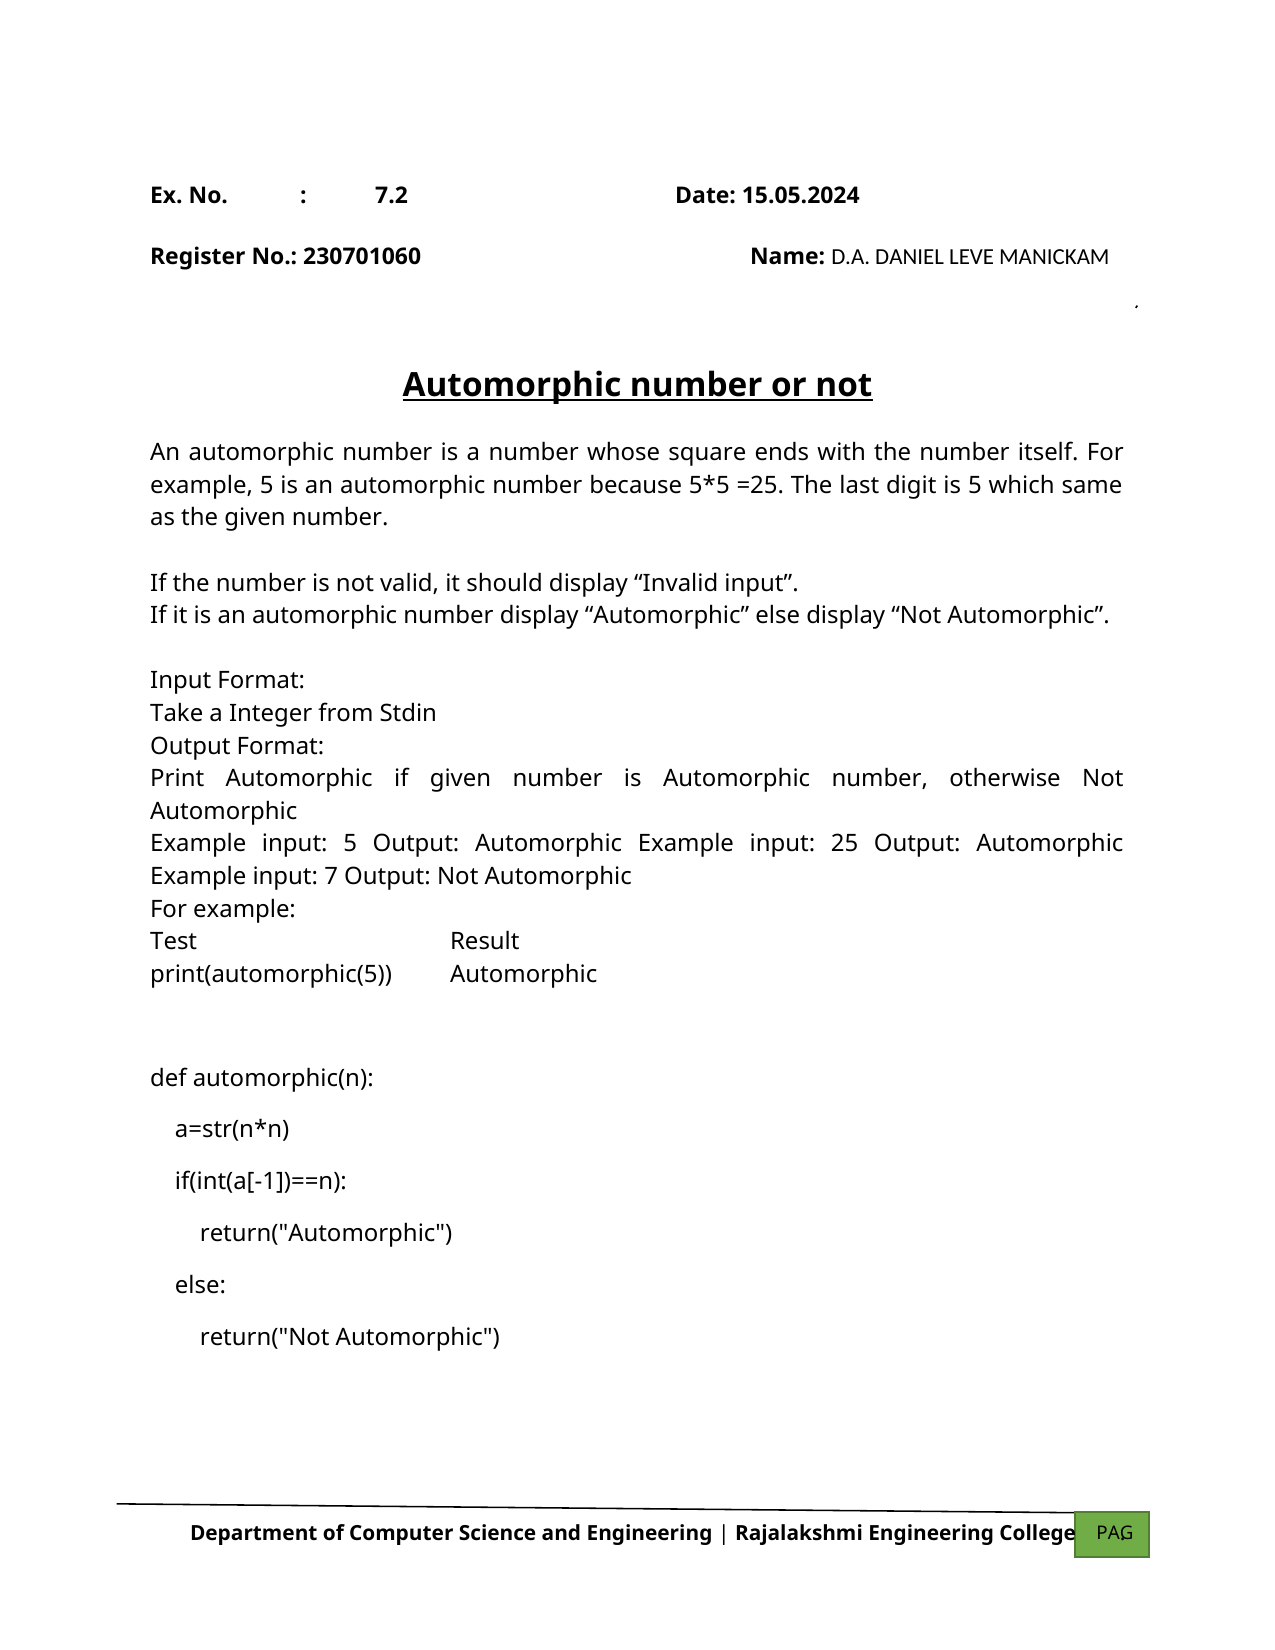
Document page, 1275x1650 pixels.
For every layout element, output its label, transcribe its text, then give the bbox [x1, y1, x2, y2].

text Output Format: [150, 728, 1125, 761]
text Register No.: 230701060 Name: D.A. DANIEL LEVE MANICKAM [150, 239, 1125, 271]
text Print Automorphic if given number is Automorphic number, otherwise Not Automorphic [150, 761, 1125, 826]
text def automorphic(n): [150, 1060, 1125, 1093]
text Test Result [150, 924, 1125, 957]
text Automorphic number or not [150, 360, 1125, 406]
text If it is an automorphic number display “Automorphic” else display “Not Automorphic”. [150, 598, 1125, 631]
text An automorphic number is a number whose square ends with the number itself. For example, 5 is an automorphic number because 5*5 =25. The last digit is 5 which same as the given number. [150, 435, 1125, 533]
text For example: [150, 891, 1125, 924]
text return("Not Automorphic") [150, 1320, 1125, 1352]
text if(int(a[-1])==n): [150, 1164, 1125, 1197]
text print(automorphic(5)) Automorphic [150, 957, 1125, 989]
text Example input: 5 Output: Automorphic Example input: 25 Output: Automorphic Example input: 7 Output: Not Automorphic [150, 826, 1125, 891]
text Take a Integer from Stdin [150, 696, 1125, 728]
text If the number is not valid, it should display “Invalid input”. [150, 565, 1125, 598]
text else: [150, 1268, 1125, 1301]
text Input Format: [150, 663, 1125, 696]
text return("Automorphic") [150, 1216, 1125, 1249]
text a=str(n*n) [150, 1112, 1125, 1145]
text Ex. No. : 7.2 Date: 15.05.2024 [150, 179, 1125, 210]
